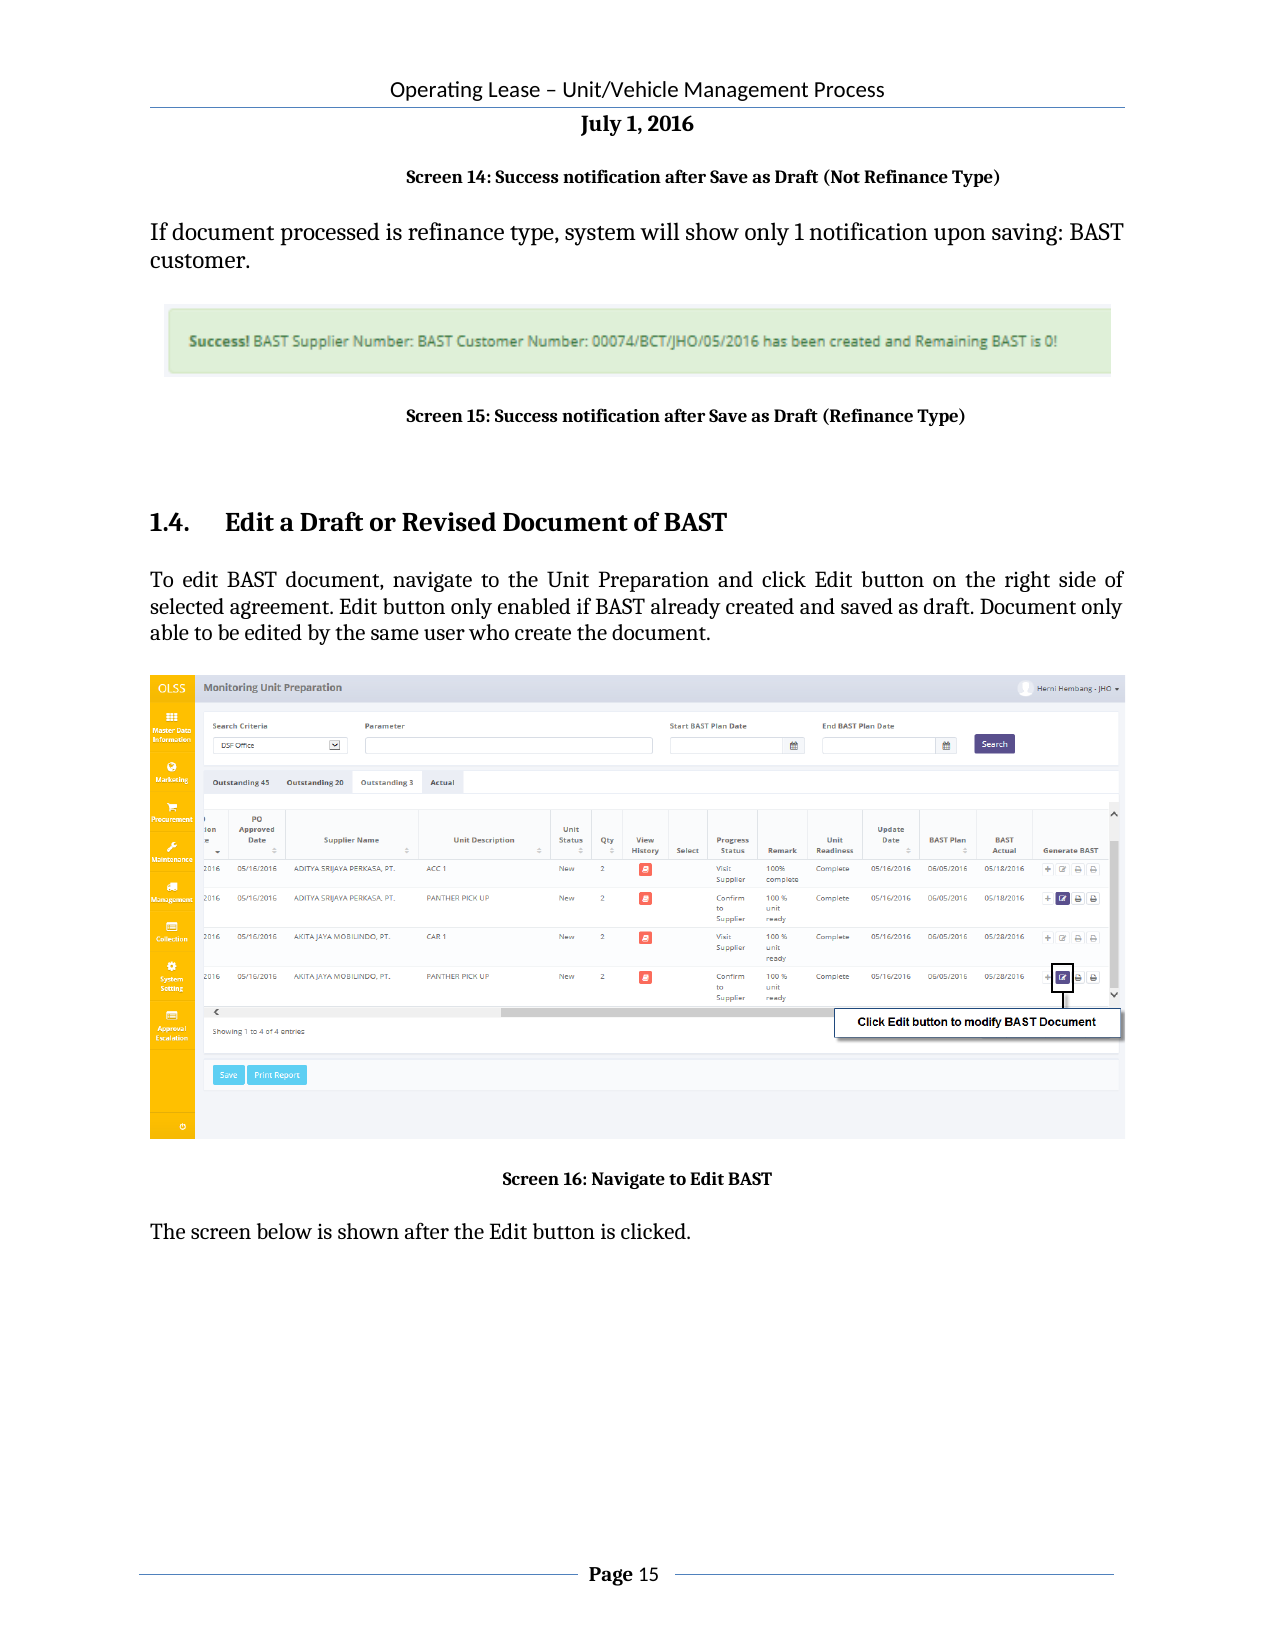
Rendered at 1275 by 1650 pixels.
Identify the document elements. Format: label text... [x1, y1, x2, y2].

subtitle Edit a Draft or Revised Document of BAST [150, 507, 1125, 538]
picture [150, 675, 1125, 1139]
text Screen 14: Success notification after Save as Draft (Not Refinance Type) [150, 167, 1125, 188]
text Screen 16: Navigate to Edit BAST [150, 1168, 1125, 1190]
text Screen 15: Success notification after Save as Draft (Refinance Type) [150, 406, 1125, 427]
text If document processed is refinance type, system will show only 1 notification upon saving: BAST customer. [150, 218, 1125, 275]
text The screen below is shown after the Edit button is clicked. [150, 1219, 1125, 1245]
text To edit BAST document, navigate to the Unit Preparation and click Edit button on the right side of selected agreement. Edit button only enabled if BAST already created and saved as draft. Document only able to be edited by the same user who create the document. [150, 567, 1125, 646]
picture [164, 304, 1111, 377]
